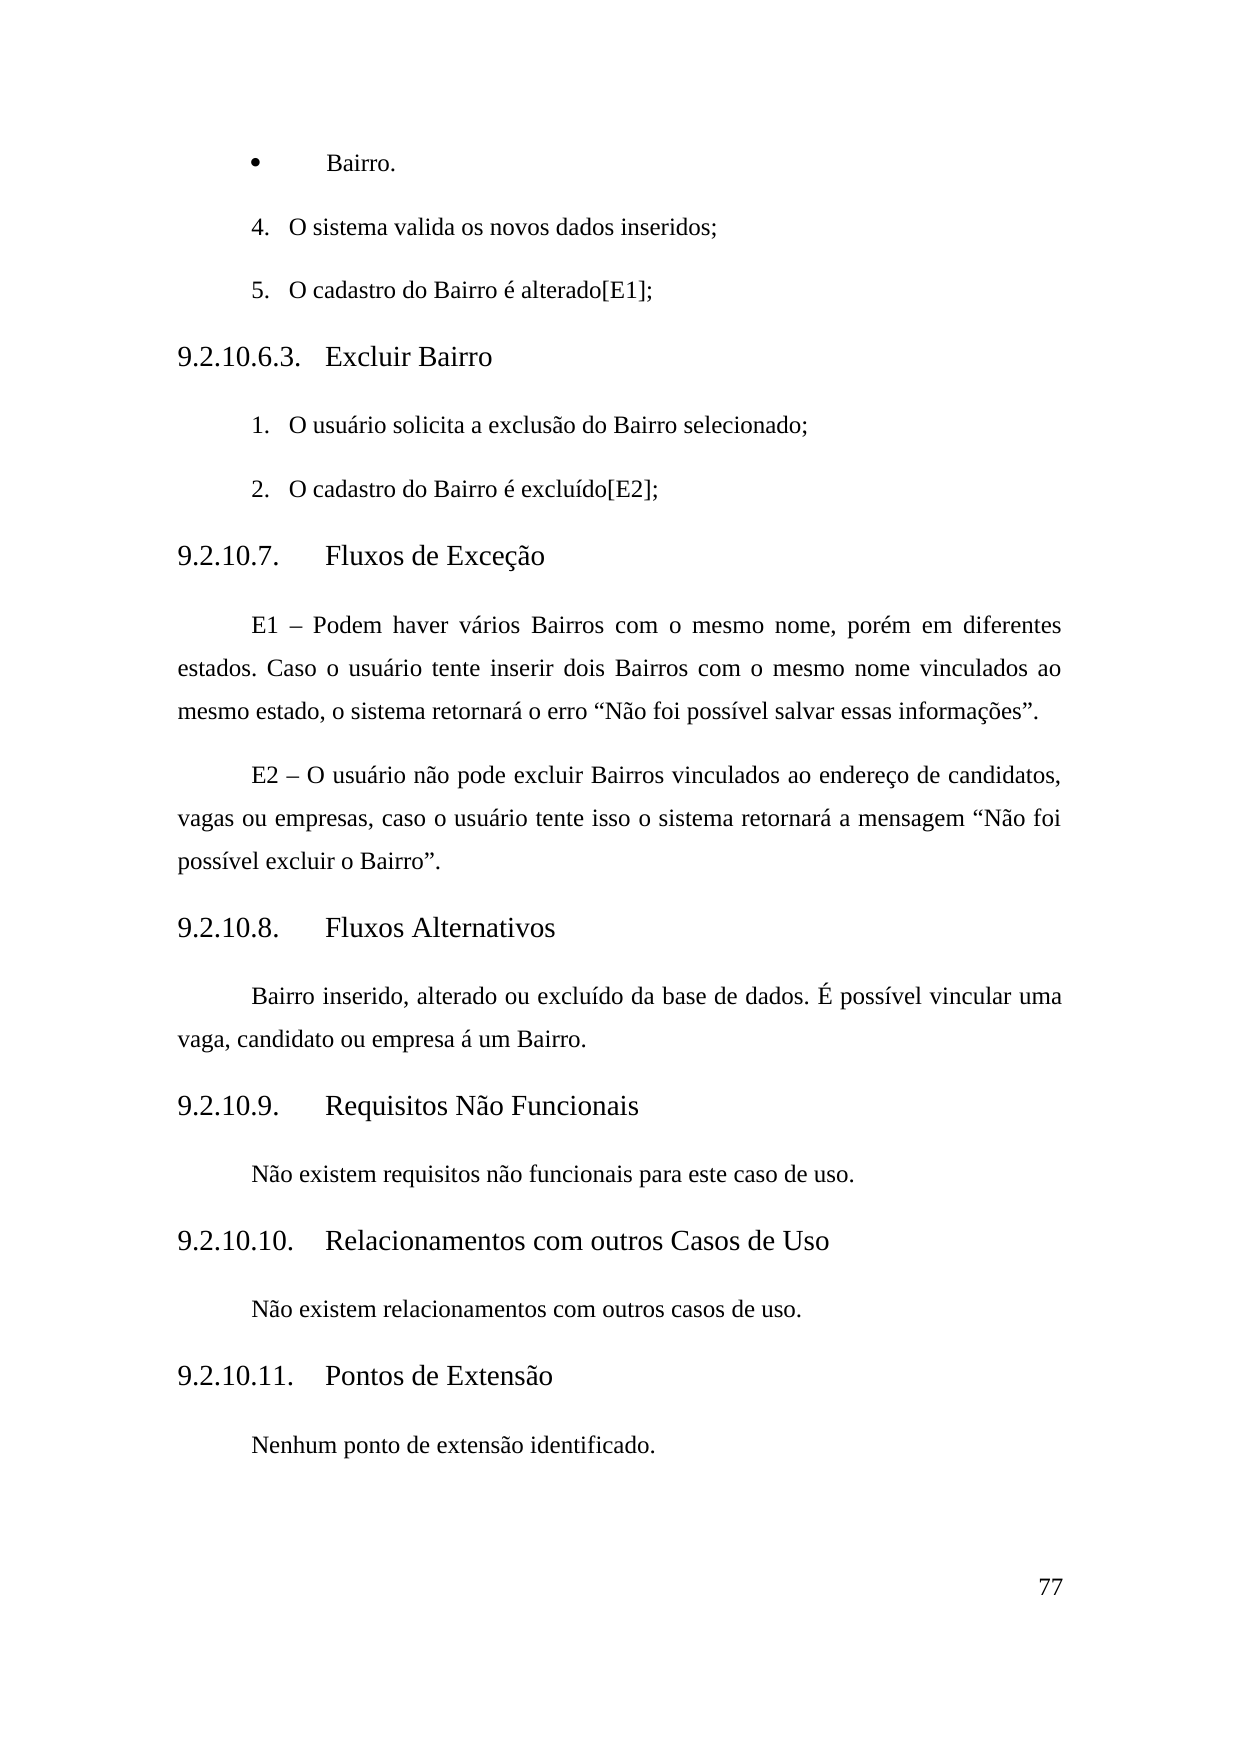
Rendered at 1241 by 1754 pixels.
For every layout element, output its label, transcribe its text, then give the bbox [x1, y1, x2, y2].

list Pontos de Extensão [177, 1358, 1063, 1392]
list Bairro. [177, 148, 1063, 176]
list Requisitos Não Funcionais [177, 1088, 1063, 1122]
text E2 – O usuário não pode excluir Bairros vinculados ao endereço de candidatos, vagas ou empresas, caso o usuário tente isso o sistema retornará a mensagem “Não foi possível excluir o Bairro”. [177, 760, 1063, 875]
text Bairro inserido, alterado ou excluído da base de dados. É possível vincular uma vaga, candidato ou empresa á um Bairro. [177, 981, 1063, 1053]
list O sistema valida os novos dados inseridos; [177, 212, 1063, 240]
list O cadastro do Bairro é excluído[E2]; [177, 474, 1063, 503]
list O cadastro do Bairro é alterado[E1]; [177, 276, 1063, 304]
list Excluir Bairro [177, 339, 1063, 373]
list Relacionamentos com outros Casos de Uso [177, 1223, 1063, 1257]
list O usuário solicita a exclusão do Bairro selecionado; [177, 411, 1063, 439]
text Não existem requisitos não funcionais para este caso de uso. [177, 1159, 1063, 1188]
text Nenhum ponto de extensão identificado. [177, 1430, 1063, 1458]
list Fluxos Alternativos [177, 910, 1063, 944]
text Não existem relacionamentos com outros casos de uso. [177, 1294, 1063, 1323]
list Fluxos de Exceção [177, 538, 1063, 572]
text E1 – Podem haver vários Bairros com o mesmo nome, porém em diferentes estados. Caso o usuário tente inserir dois Bairros com o mesmo nome vinculados ao mesmo estado, o sistema retornará o erro “Não foi possível salvar essas informações”. [177, 610, 1063, 725]
